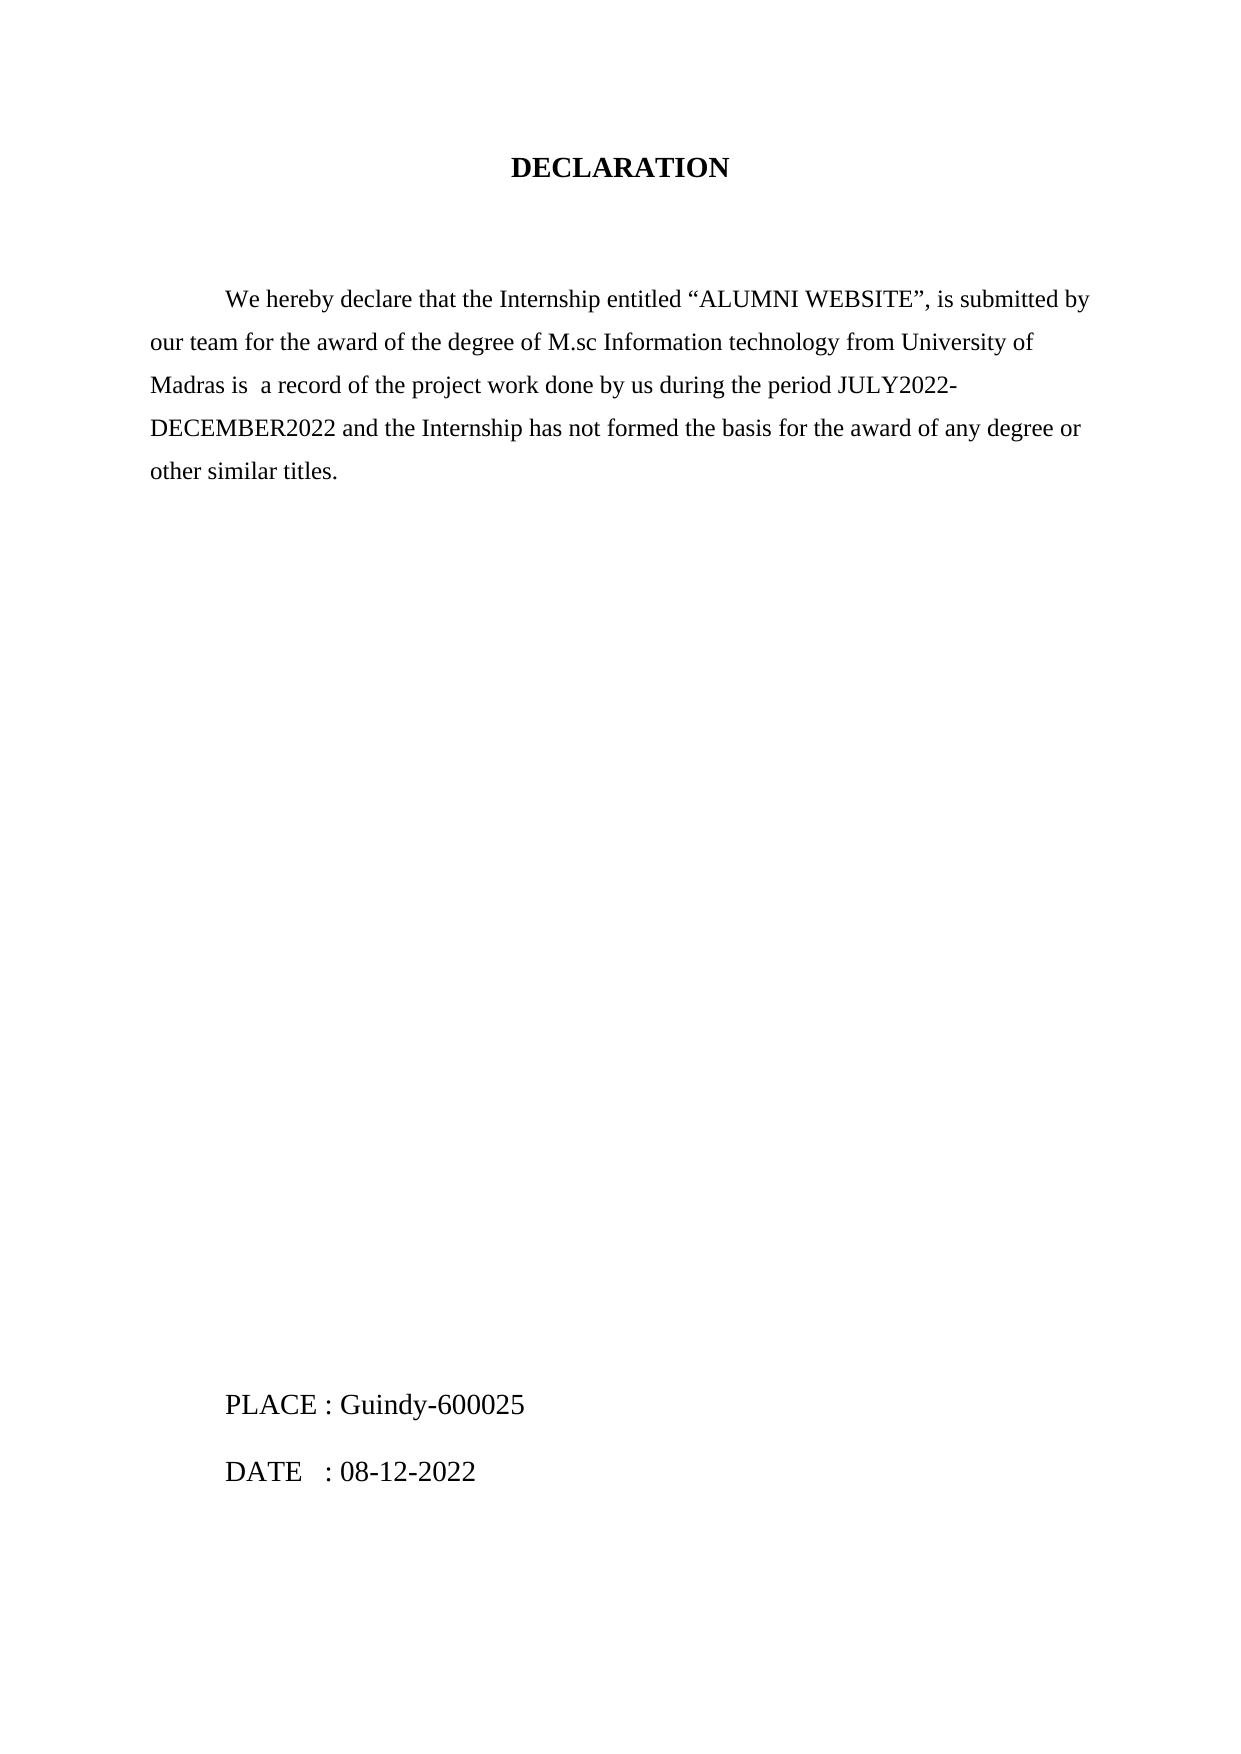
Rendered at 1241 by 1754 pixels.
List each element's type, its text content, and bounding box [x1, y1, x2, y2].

text DATE : 08-12-2022 [150, 1454, 1090, 1487]
text We hereby declare that the Internship entitled “ALUMNI WEBSITE”, is submitted by our team for the award of the degree of M.sc Information technology from University of Madras is a record of the project work done by us during the period JULY2022-DECEMBER2022 and the Internship has not formed the basis for the award of any degree or other similar titles. [150, 284, 1090, 485]
text DECLARATION [150, 150, 1090, 183]
text PLACE : Guindy-600025 [150, 1387, 1090, 1421]
